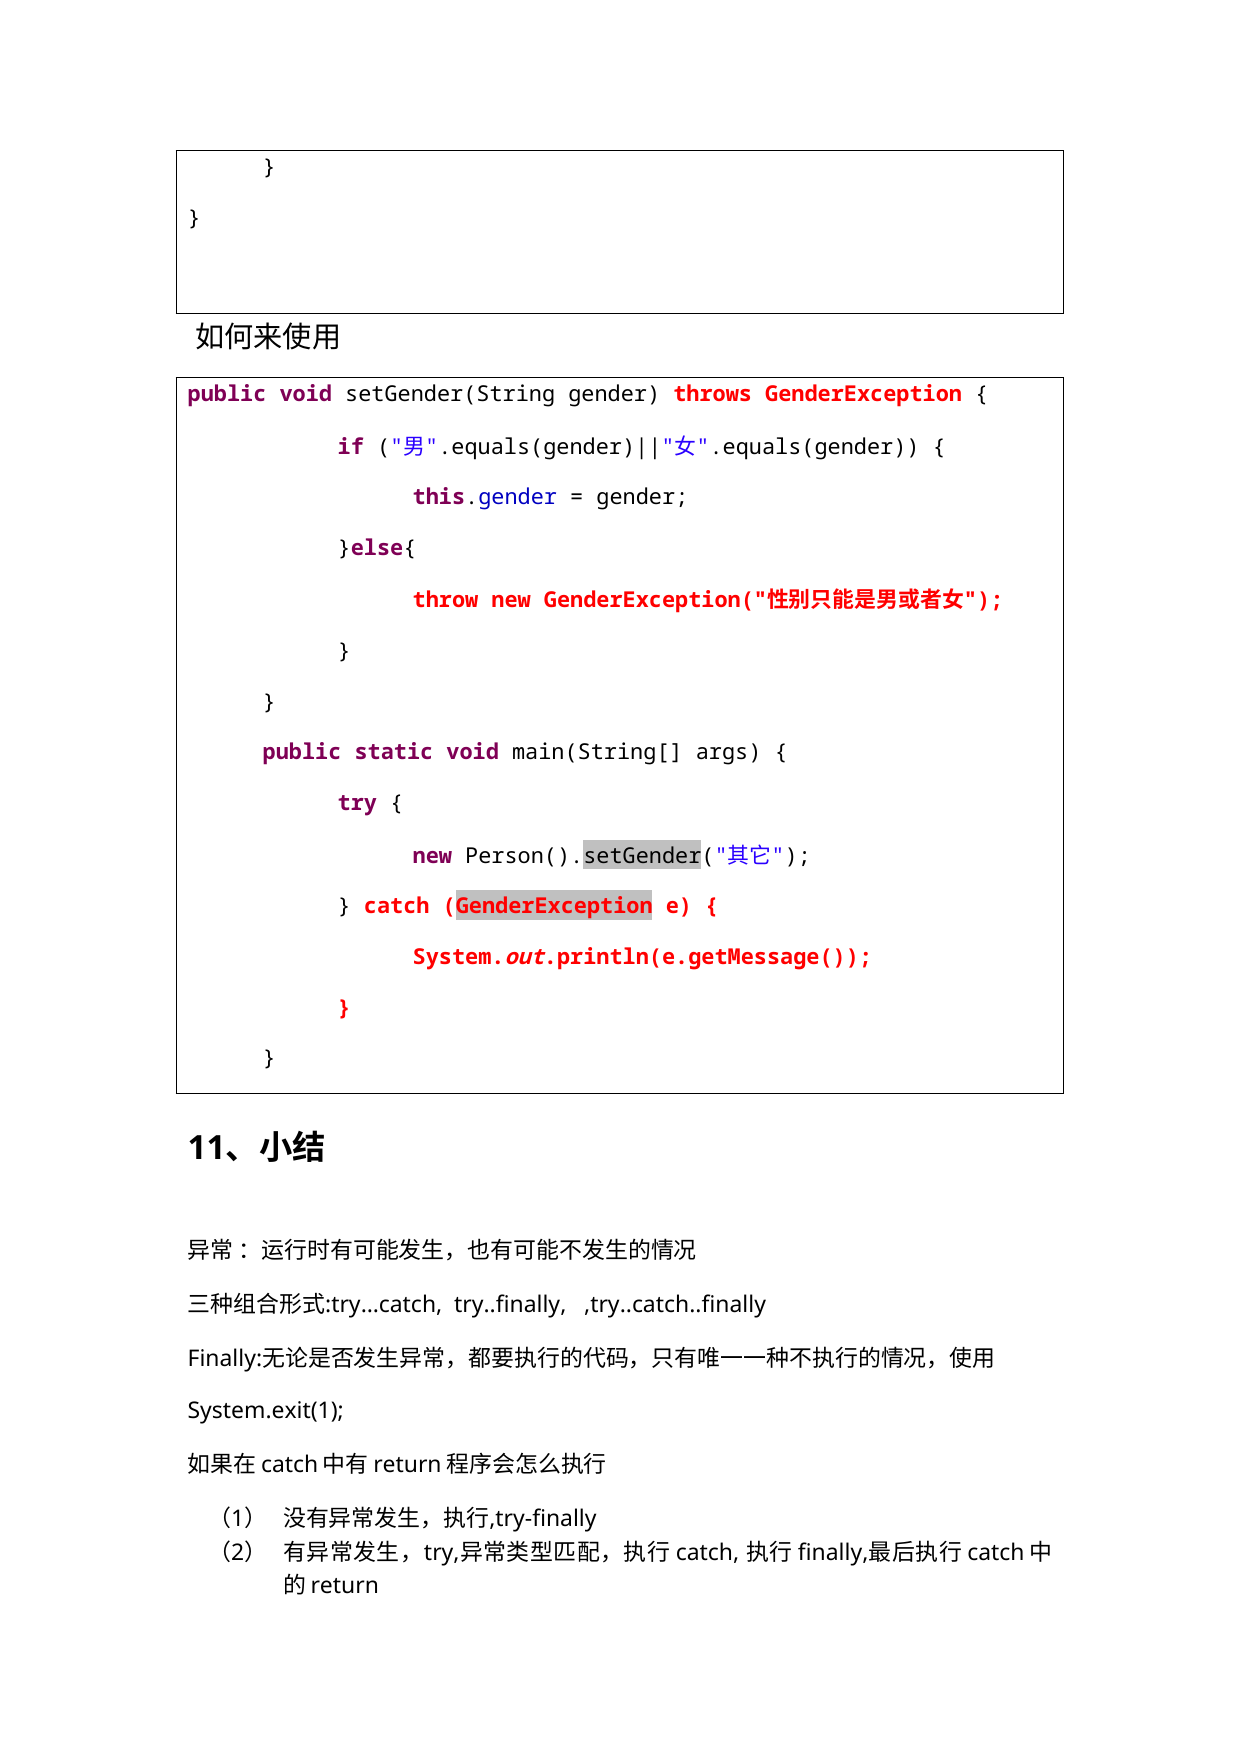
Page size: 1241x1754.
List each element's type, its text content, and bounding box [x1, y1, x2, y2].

list 没有异常发生，执行,try-finally [208, 1500, 1053, 1534]
table_header public void setGender(String gender) throws GenderException { if ("男".equals(gender)||"女".equals(gender)) { this.gender = gender; }else{ throw new GenderException("性别只能是男或者女"); } } public static void main(String[] args) { try { new Person().setGender("其它"); } catch (GenderException e) { System.out.println(e.getMessage()); } } [177, 378, 1063, 1093]
subtitle 11、小结 [187, 1121, 1053, 1169]
text 如何来使用 [187, 314, 1053, 356]
list 有异常发生，try,异常类型匹配，执行catch, 执行finally,最后执行catch中的return [208, 1534, 1053, 1600]
text 异常 ：运行时有可能发生，也有可能不发生的情况 [187, 1232, 1053, 1265]
text 如果在catch中有return程序会怎么执行 [187, 1446, 1053, 1479]
text System.exit(1); [187, 1394, 1053, 1425]
text Finally:无论是否发生异常，都要执行的代码，只有唯一一种不执行的情况，使用 [187, 1340, 1053, 1373]
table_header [177, 151, 1063, 313]
text 三种组合形式:try…catch, try..finally, ,try..catch..finally [187, 1286, 1053, 1319]
